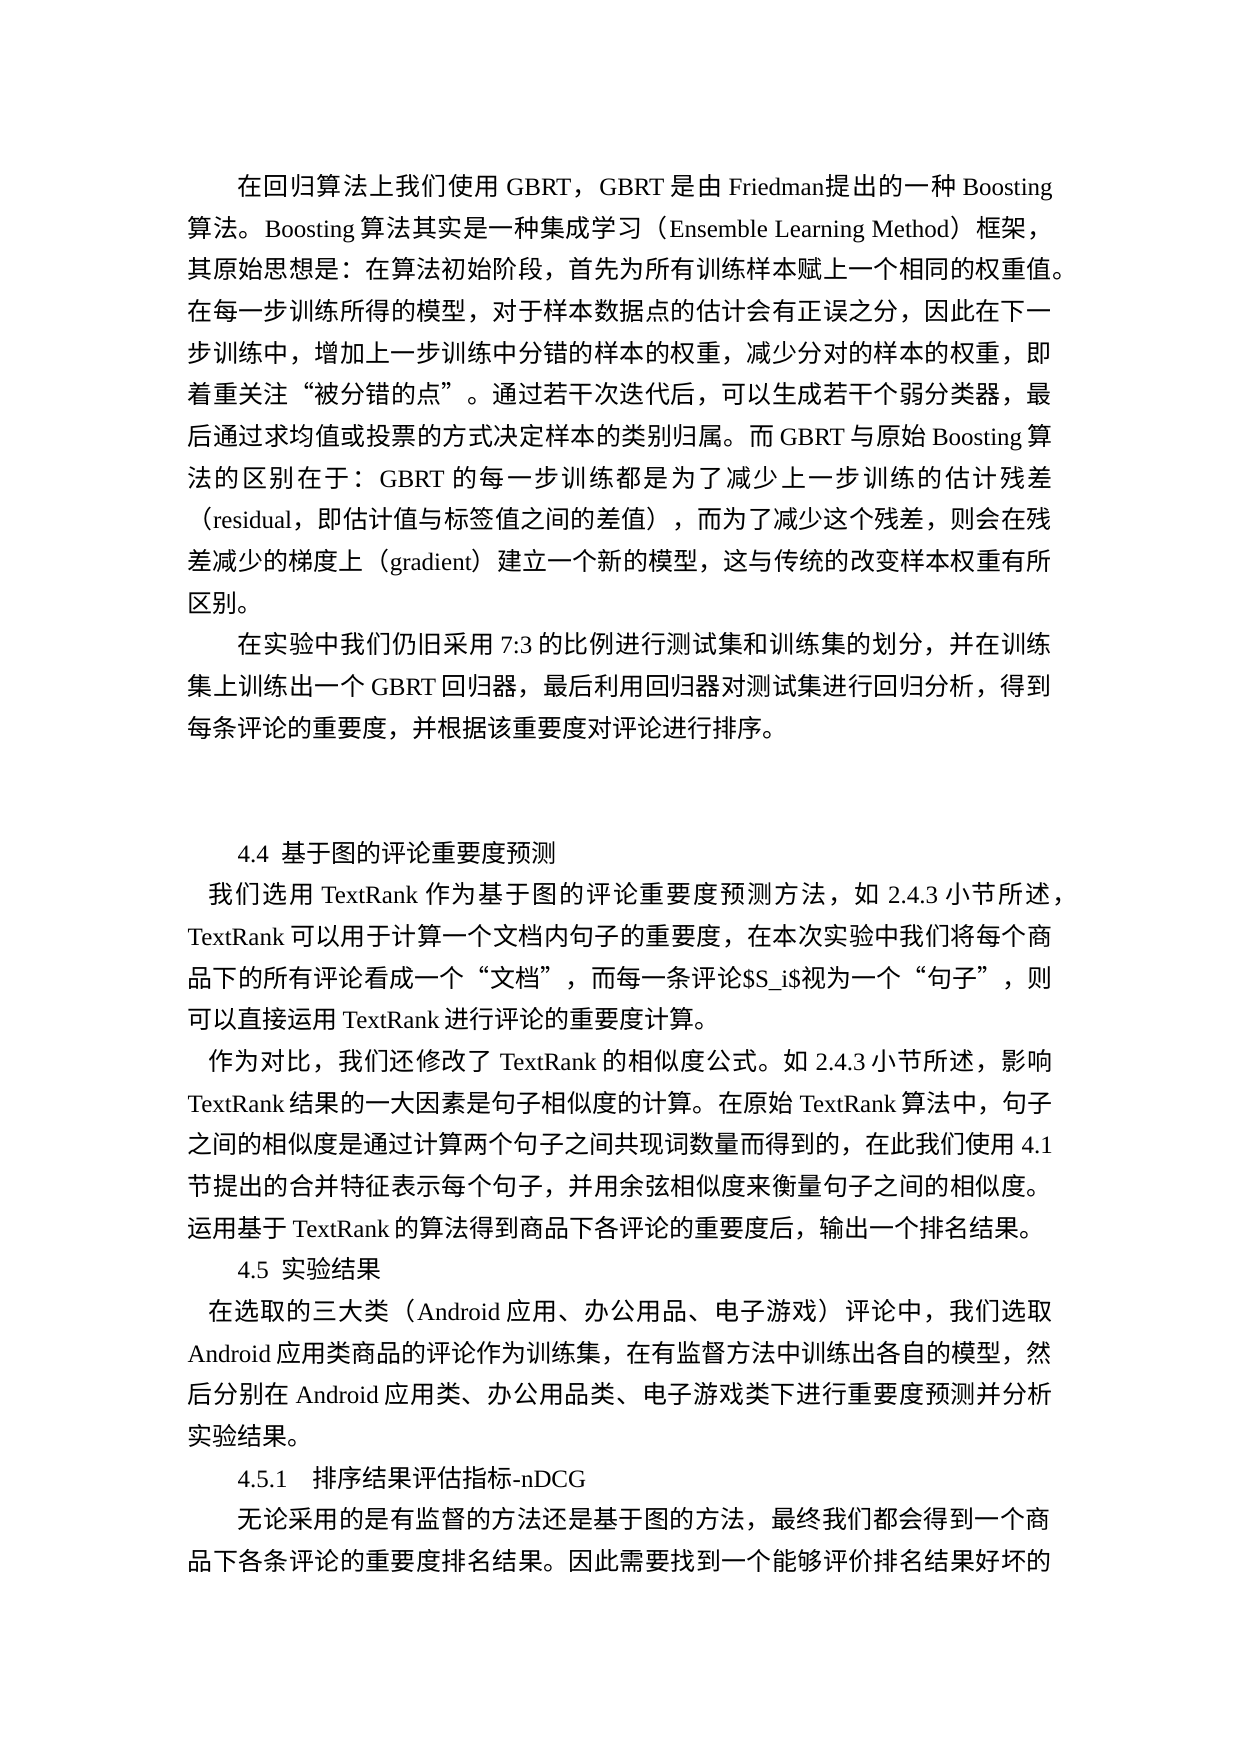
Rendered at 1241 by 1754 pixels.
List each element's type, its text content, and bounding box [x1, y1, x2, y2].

text 作为对比，我们还修改了TextRank的相似度公式。如2.4.3小节所述，影响TextRank结果的一大因素是句子相似度的计算。在原始TextRank算法中，句子之间的相似度是通过计算两个句子之间共现词数量而得到的，在此我们使用4.1节提出的合并特征表示每个句子，并用余弦相似度来衡量句子之间的相似度。运用基于TextRank的算法得到商品下各评论的重要度后，输出一个排名结果。 [187, 1037, 1053, 1245]
list 排序结果评估指标-nDCG [237, 1454, 1053, 1495]
text 在选取的三大类（Android应用、办公用品、电子游戏）评论中，我们选取Android应用类商品的评论作为训练集，在有监督方法中训练出各自的模型，然后分别在Android应用类、办公用品类、电子游戏类下进行重要度预测并分析实验结果。 [187, 1287, 1053, 1454]
text 我们选用TextRank作为基于图的评论重要度预测方法，如2.4.3小节所述，TextRank可以用于计算一个文档内句子的重要度，在本次实验中我们将每个商品下的所有评论看成一个“文档”，而每一条评论$S_i$视为一个“句子”，则可以直接运用TextRank进行评论的重要度计算。 [187, 870, 1053, 1037]
list 基于图的评论重要度预测 [237, 829, 1053, 870]
text 在回归算法上我们使用GBRT，GBRT是由Friedman提出的一种Boosting算法。Boosting算法其实是一种集成学习（Ensemble Learning Method）框架，其原始思想是：在算法初始阶段，首先为所有训练样本赋上一个相同的权重值。在每一步训练所得的模型，对于样本数据点的估计会有正误之分，因此在下一步训练中，增加上一步训练中分错的样本的权重，减少分对的样本的权重，即着重关注“被分错的点”。通过若干次迭代后，可以生成若干个弱分类器，最后通过求均值或投票的方式决定样本的类别归属。而GBRT与原始Boosting算法的区别在于：GBRT的每一步训练都是为了减少上一步训练的估计残差（residual，即估计值与标签值之间的差值），而为了减少这个残差，则会在残差减少的梯度上（gradient）建立一个新的模型，这与传统的改变样本权重有所区别。 [187, 162, 1053, 620]
text 在实验中我们仍旧采用7:3的比例进行测试集和训练集的划分，并在训练集上训练出一个GBRT回归器，最后利用回归器对测试集进行回归分析，得到每条评论的重要度，并根据该重要度对评论进行排序。 [187, 620, 1053, 745]
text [187, 1495, 1053, 1579]
list 实验结果 [237, 1245, 1053, 1287]
